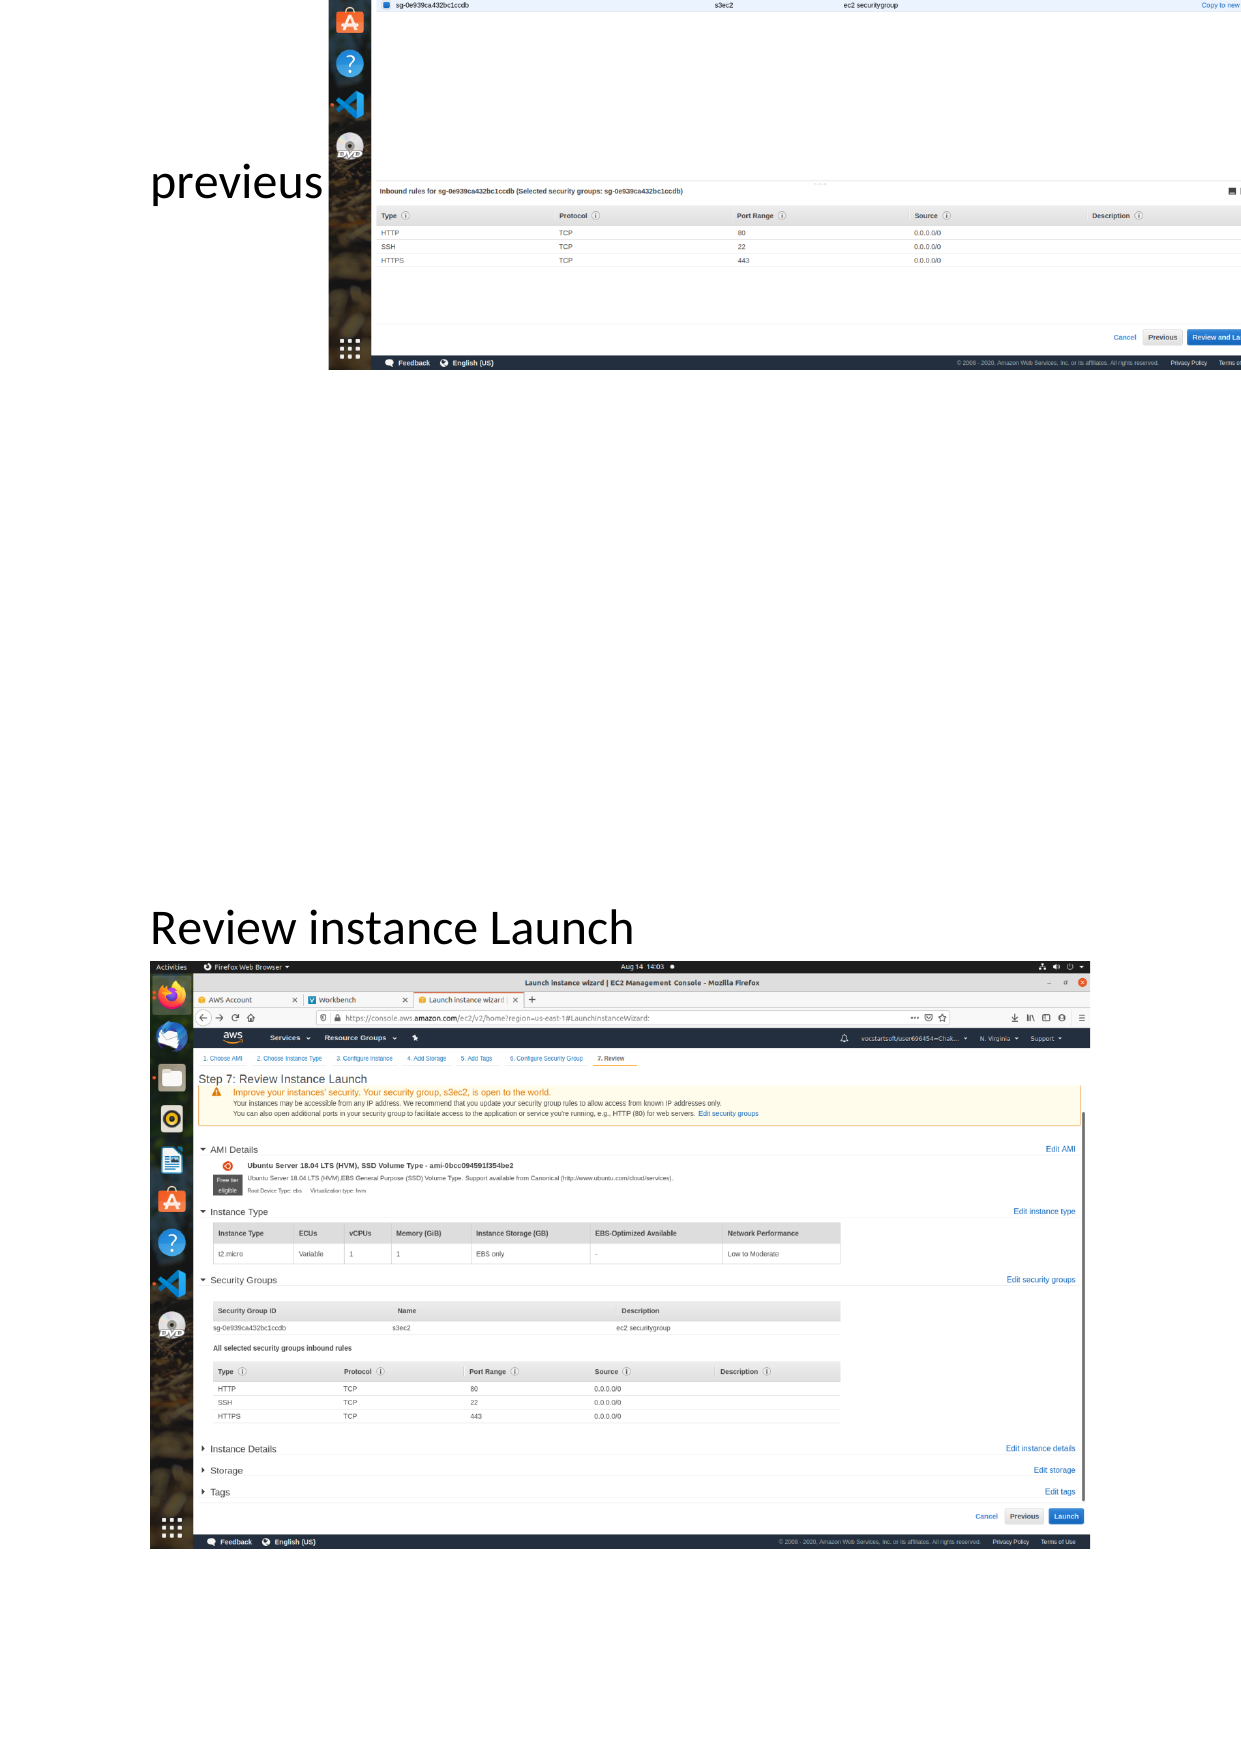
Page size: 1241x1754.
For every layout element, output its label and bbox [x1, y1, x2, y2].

text [150, 150, 1090, 961]
picture [150, 961, 1091, 1549]
picture [328, 0, 1241, 370]
